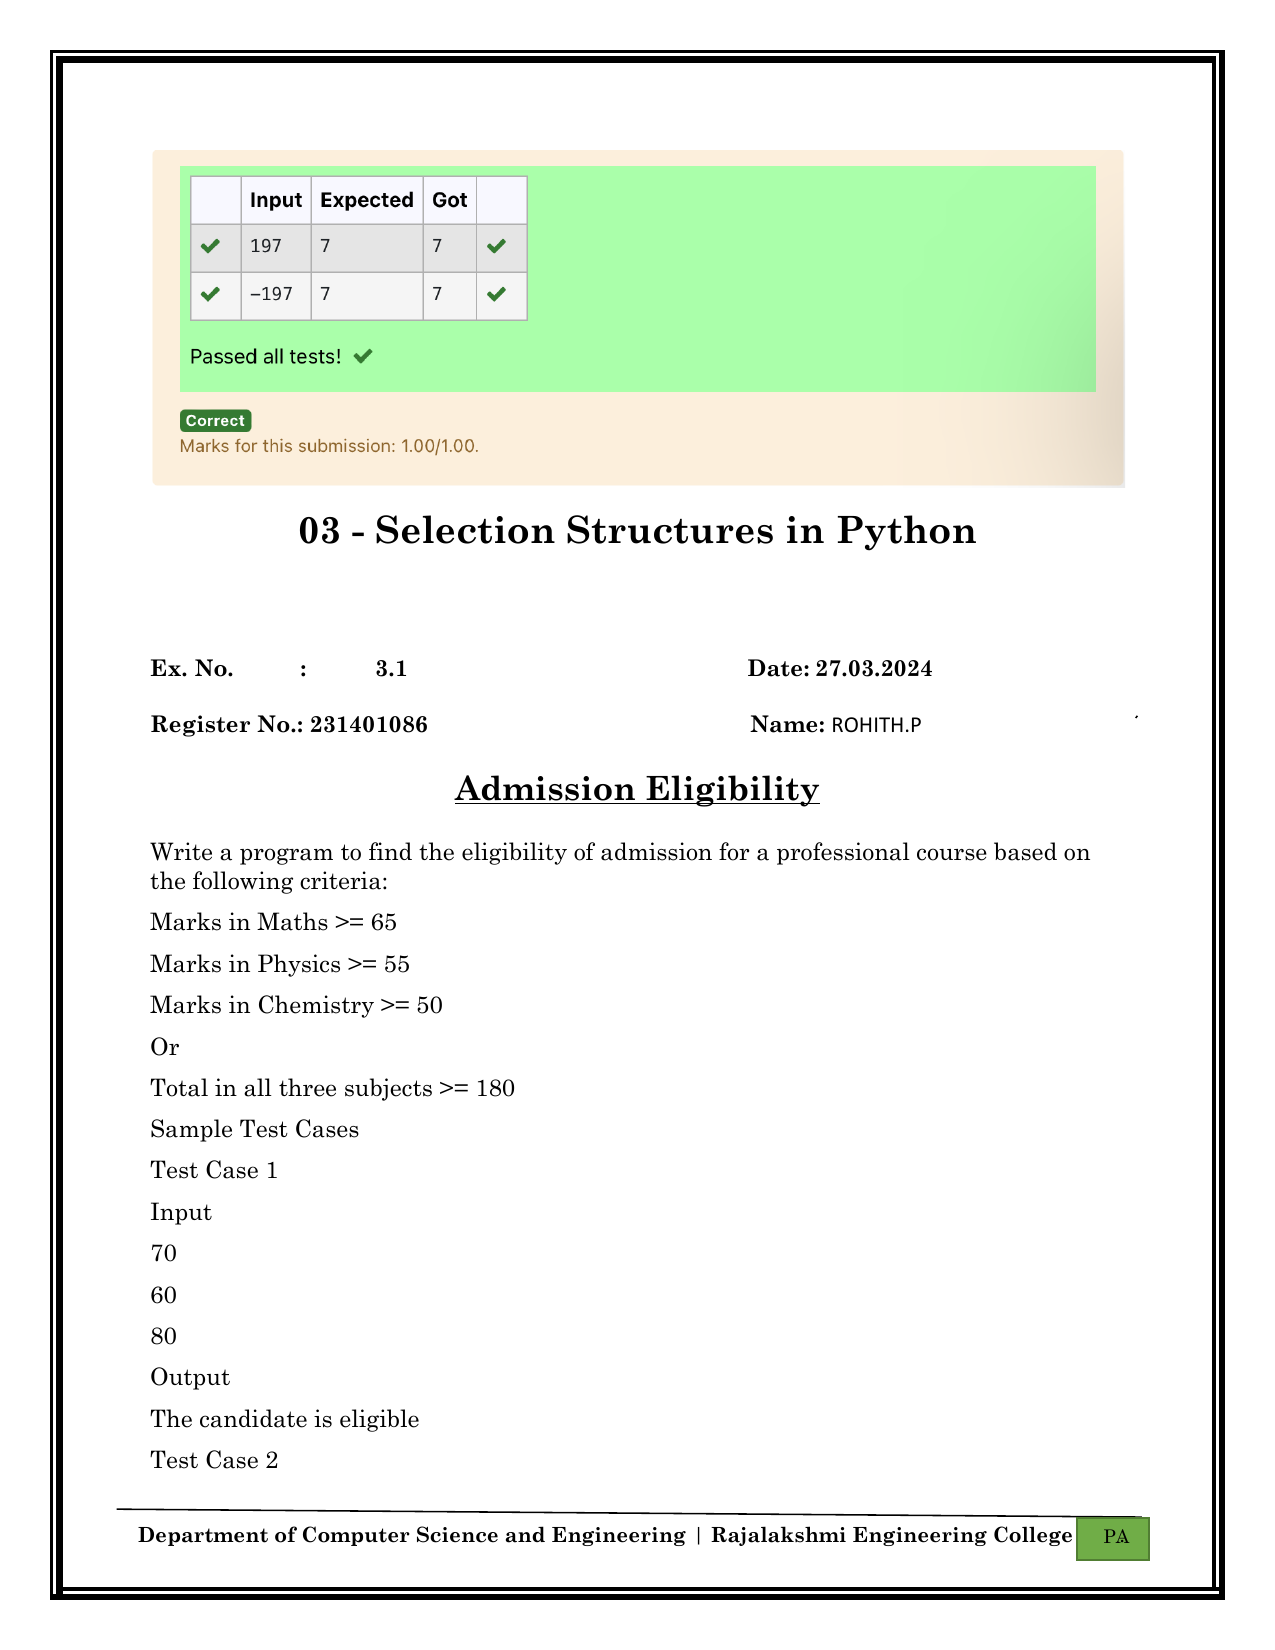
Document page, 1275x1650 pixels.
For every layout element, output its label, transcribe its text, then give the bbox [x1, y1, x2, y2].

text Or [150, 1031, 1125, 1060]
picture [150, 150, 1125, 488]
text 03 - Selection Structures in Python [150, 506, 1125, 551]
text Marks in Maths >= 65 [150, 907, 1125, 936]
text 60 [150, 1279, 1125, 1308]
text Ex. No. : 3.1 Date: 27.03.2024 [150, 653, 1125, 681]
text Marks in Chemistry >= 50 [150, 990, 1125, 1019]
text Test Case 1 [150, 1155, 1125, 1184]
text Admission Eligibility [150, 768, 1125, 808]
text 80 [150, 1321, 1125, 1349]
text 70 [150, 1238, 1125, 1267]
text Output [150, 1362, 1125, 1391]
text Input [150, 1197, 1125, 1226]
text Sample Test Cases [150, 1114, 1125, 1143]
text Marks in Physics >= 55 [150, 948, 1125, 977]
text Test Case 2 [150, 1445, 1125, 1474]
text Write a program to find the eligibility of admission for a professional course based on the following criteria: [150, 837, 1125, 895]
text The candidate is eligible [150, 1403, 1125, 1432]
text Total in all three subjects >= 180 [150, 1073, 1125, 1101]
text Register No.: 231401086 Name: ROHITH.P [150, 710, 1125, 738]
